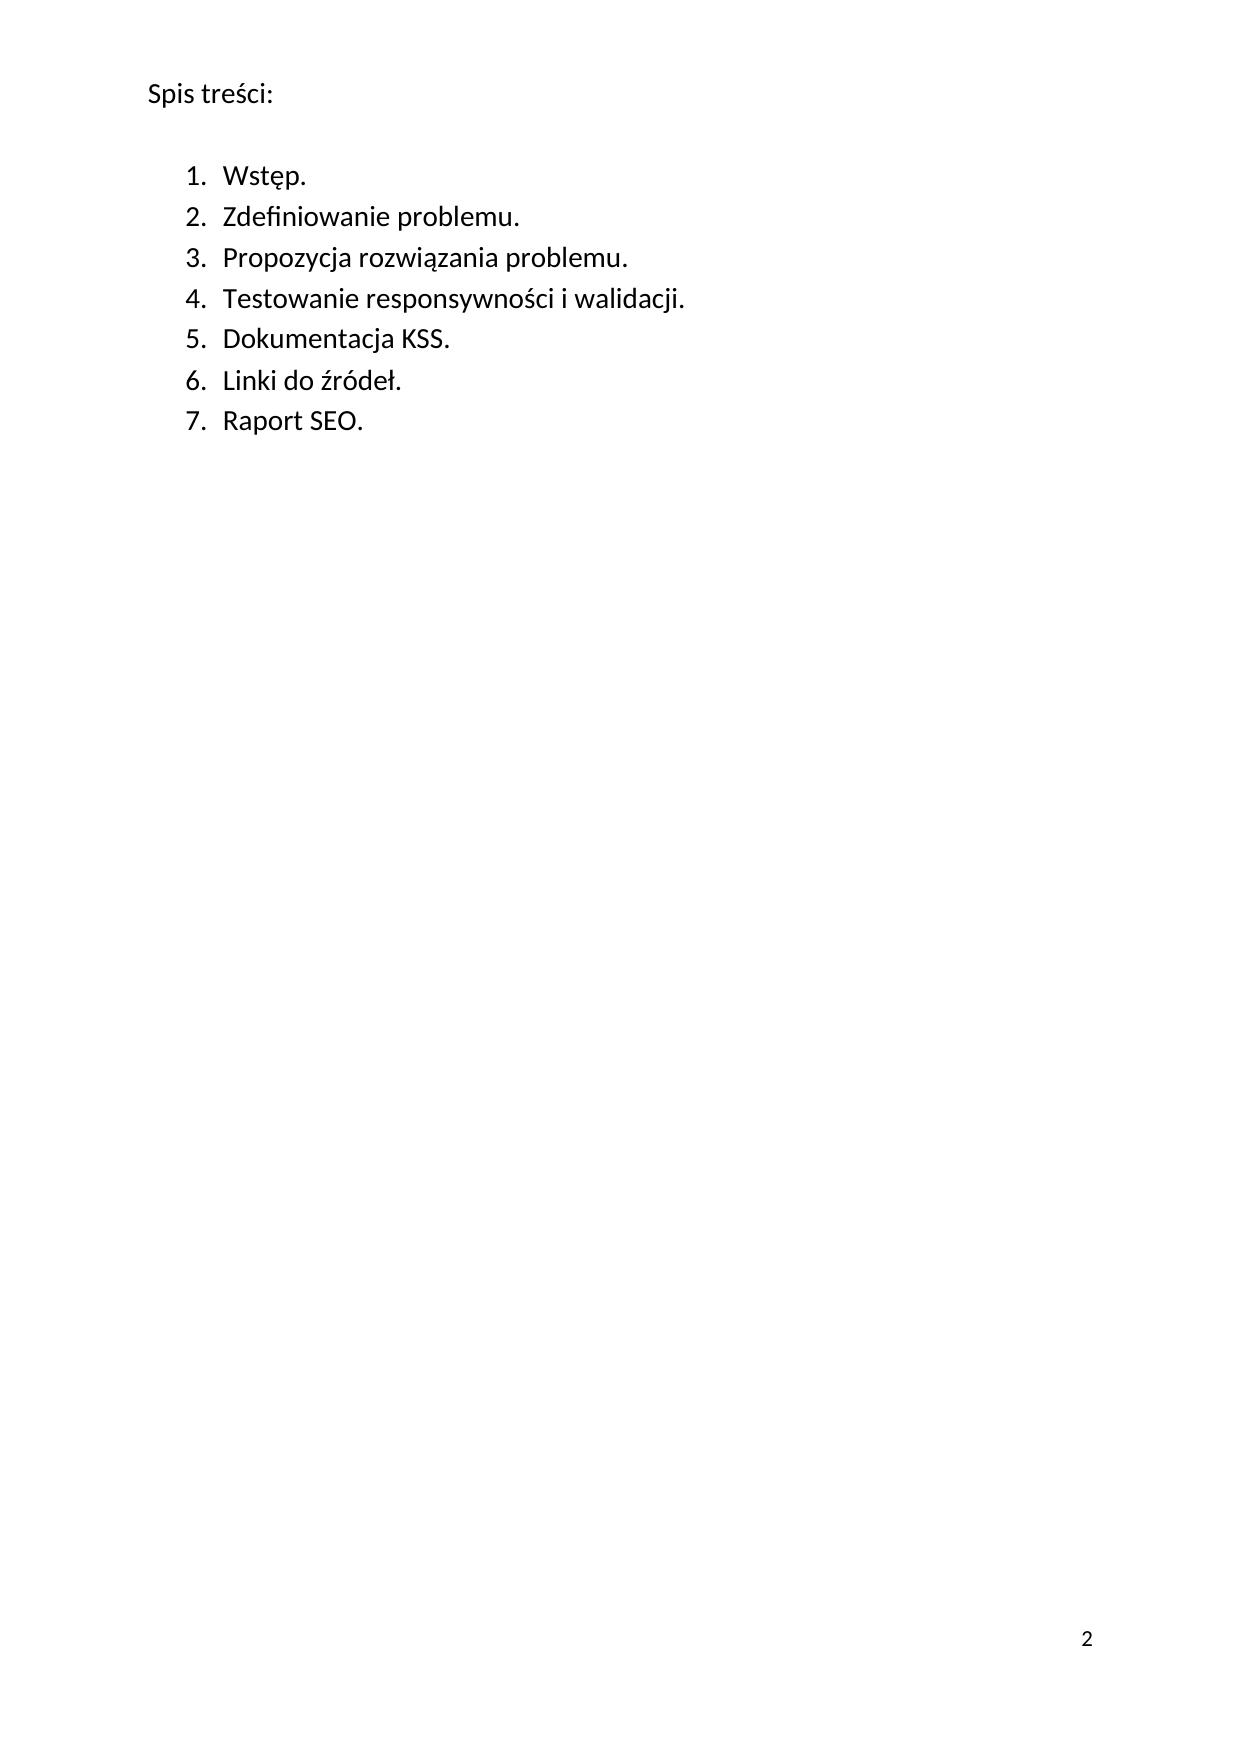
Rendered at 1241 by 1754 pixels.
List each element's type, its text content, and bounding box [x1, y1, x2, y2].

list Raport SEO. [185, 402, 1092, 438]
list Dokumentacja KSS. [185, 321, 1092, 356]
list Testowanie responsywności i walidacji. [185, 280, 1092, 315]
list Linki do źródeł. [185, 362, 1092, 397]
list Wstęp. [185, 157, 1092, 192]
text Spis treści: [148, 75, 1092, 111]
list Propozycja rozwiązania problemu. [185, 239, 1092, 274]
list Zdefiniowanie problemu. [185, 198, 1092, 233]
